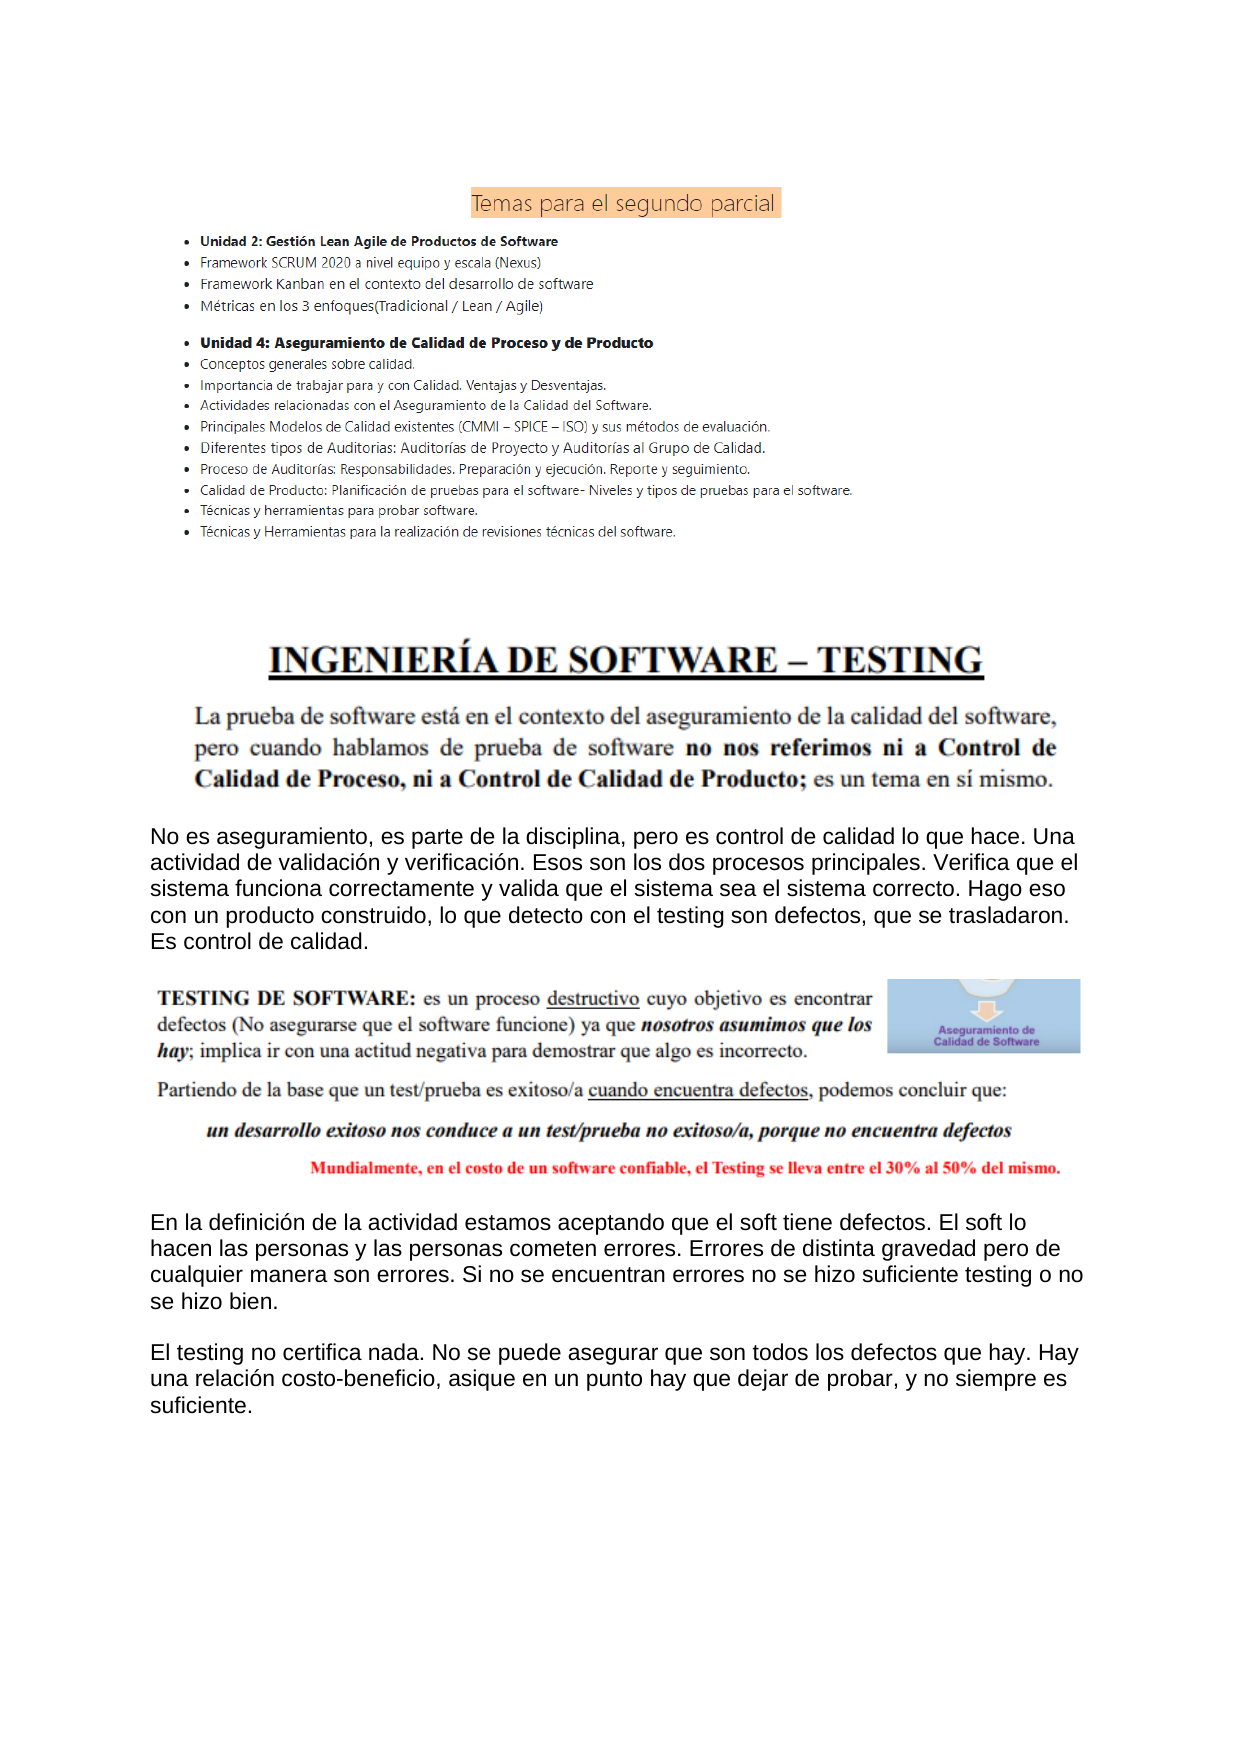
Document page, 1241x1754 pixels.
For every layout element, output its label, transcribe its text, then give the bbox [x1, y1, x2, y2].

text No es aseguramiento, es parte de la disciplina, pero es control de calidad lo que hace. Una actividad de validación y verificación. Esos son los dos procesos principales. Verifica que el sistema funciona correctamente y valida que el sistema sea el sistema correcto. Hago eso con un producto construido, lo que detecto con el testing son defectos, que se trasladaron. Es control de calidad. [150, 823, 1090, 954]
text En la definición de la actividad estamos aceptando que el soft tiene defectos. El soft lo hacen las personas y las personas cometen errores. Errores de distinta gravedad pero de cualquier manera son errores. Si no se encuentran errores no se hizo suficiente testing o no se hizo bien. [150, 1209, 1090, 1314]
picture [150, 175, 1091, 548]
picture [150, 624, 1069, 798]
picture [150, 979, 1091, 1184]
text El testing no certifica nada. No se puede asegurar que son todos los defectos que hay. Hay una relación costo-beneficio, asique en un punto hay que dejar de probar, y no siempre es suficiente. [150, 1339, 1090, 1418]
